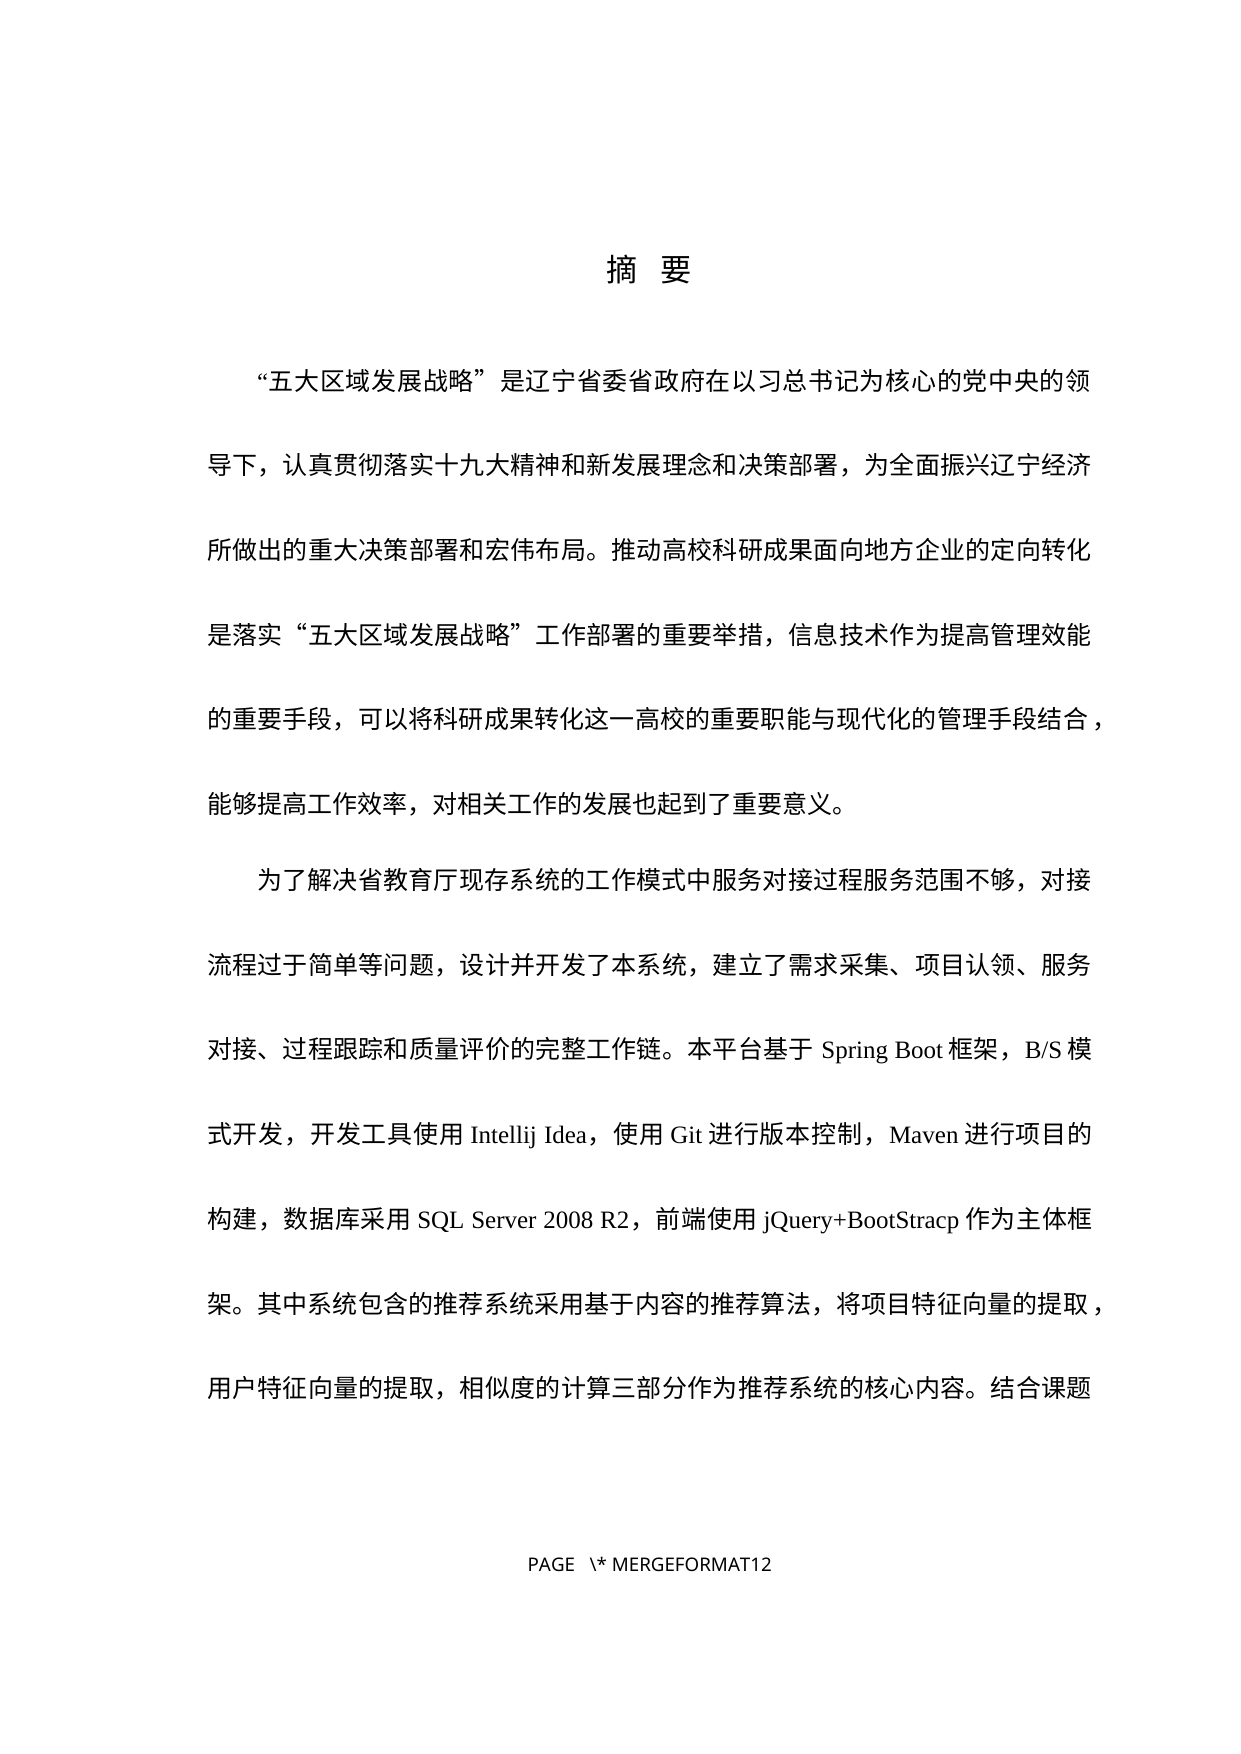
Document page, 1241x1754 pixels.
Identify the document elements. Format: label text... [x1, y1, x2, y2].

text 摘 要 [207, 235, 1092, 301]
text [207, 846, 1092, 1419]
text “五大区域发展战略”是辽宁省委省政府在以习总书记为核心的党中央的领导下，认真贯彻落实十九大精神和新发展理念和决策部署，为全面振兴辽宁经济所做出的重大决策部署和宏伟布局。推动高校科研成果面向地方企业的定向转化是落实“五大区域发展战略”工作部署的重要举措，信息技术作为提高管理效能的重要手段，可以将科研成果转化这一高校的重要职能与现代化的管理手段结合，能够提高工作效率，对相关工作的发展也起到了重要意义。 [207, 347, 1092, 835]
